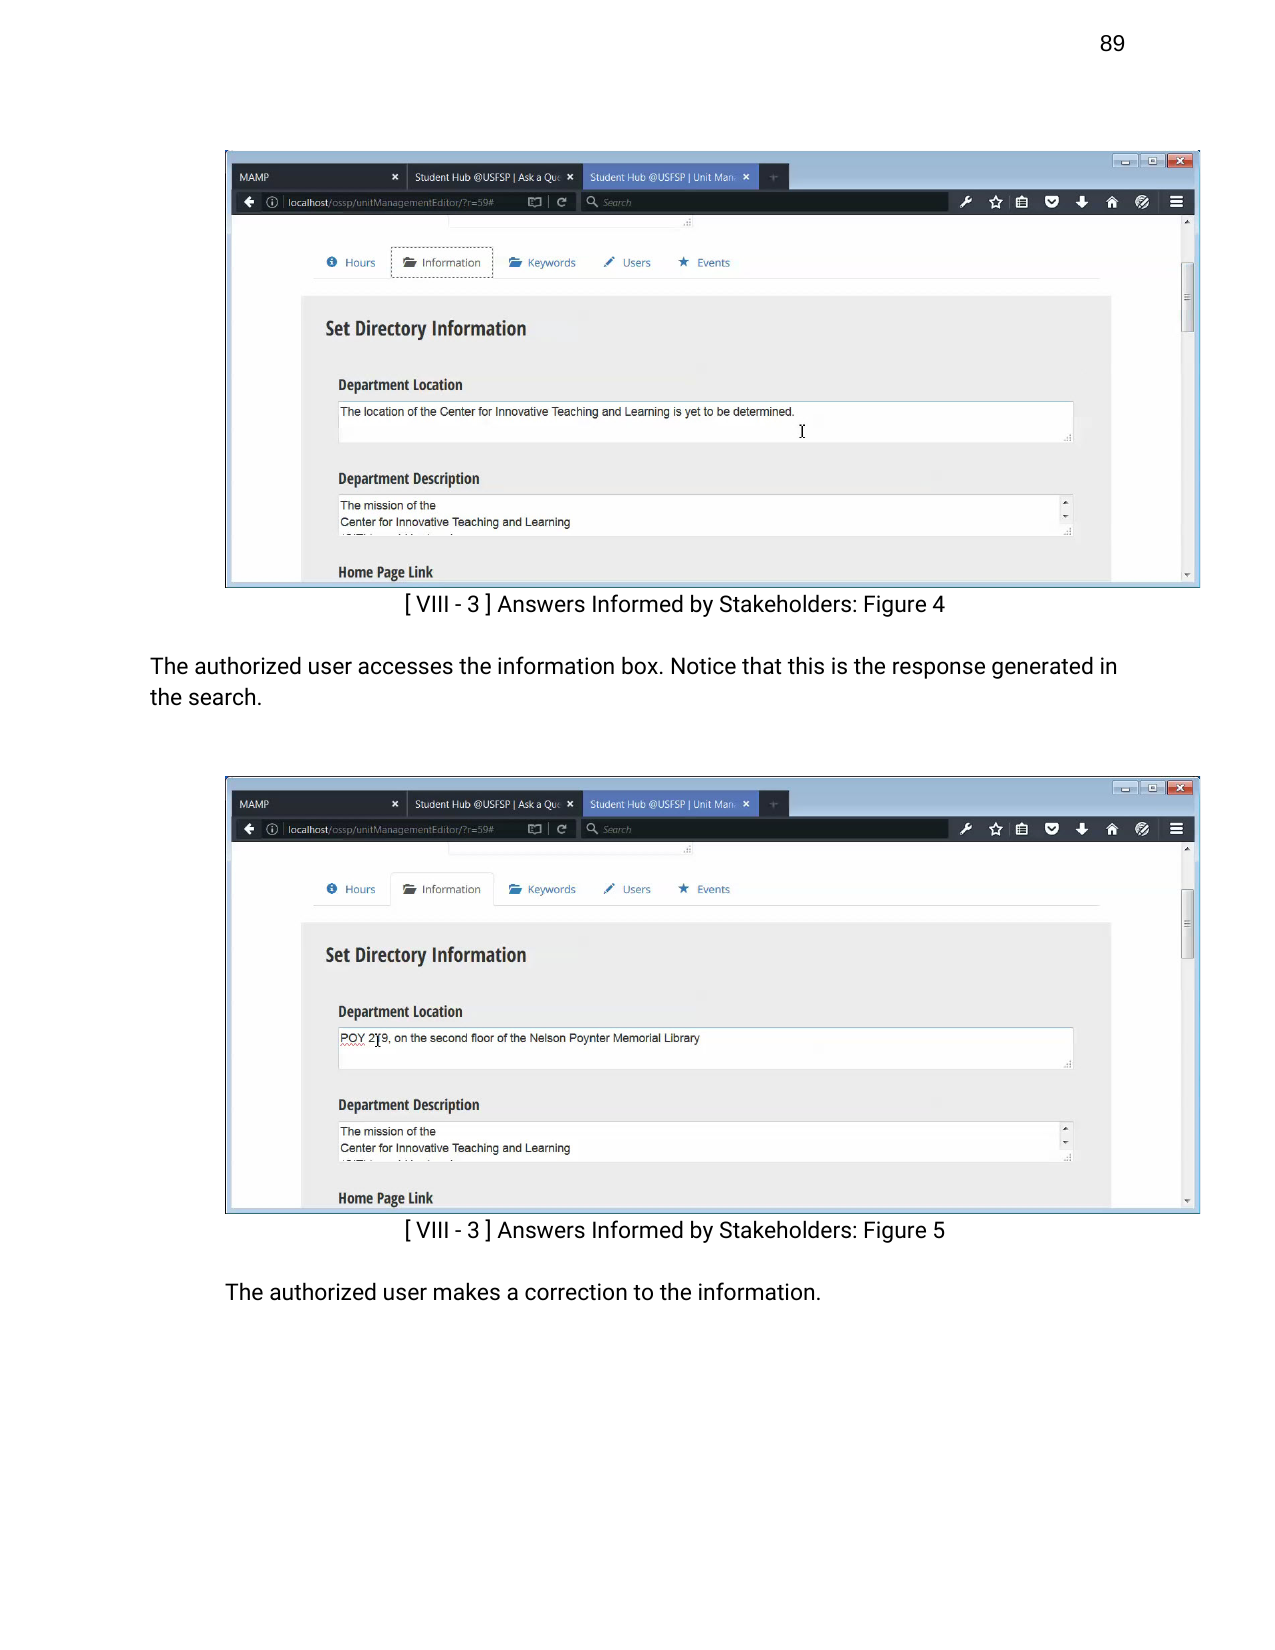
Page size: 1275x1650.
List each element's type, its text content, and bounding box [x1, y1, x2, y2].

text [ VIII - 3 ] Answers Informed by Stakeholders: Figure 4 [225, 591, 1125, 618]
text [ VIII - 3 ] Answers Informed by Stakeholders: Figure 5 [225, 1218, 1125, 1244]
picture [225, 150, 1200, 588]
text The authorized user makes a correction to the information. [225, 1279, 1125, 1306]
text The authorized user accesses the information box. Notice that this is the response generated in the search. [150, 653, 1125, 711]
picture [225, 776, 1200, 1214]
